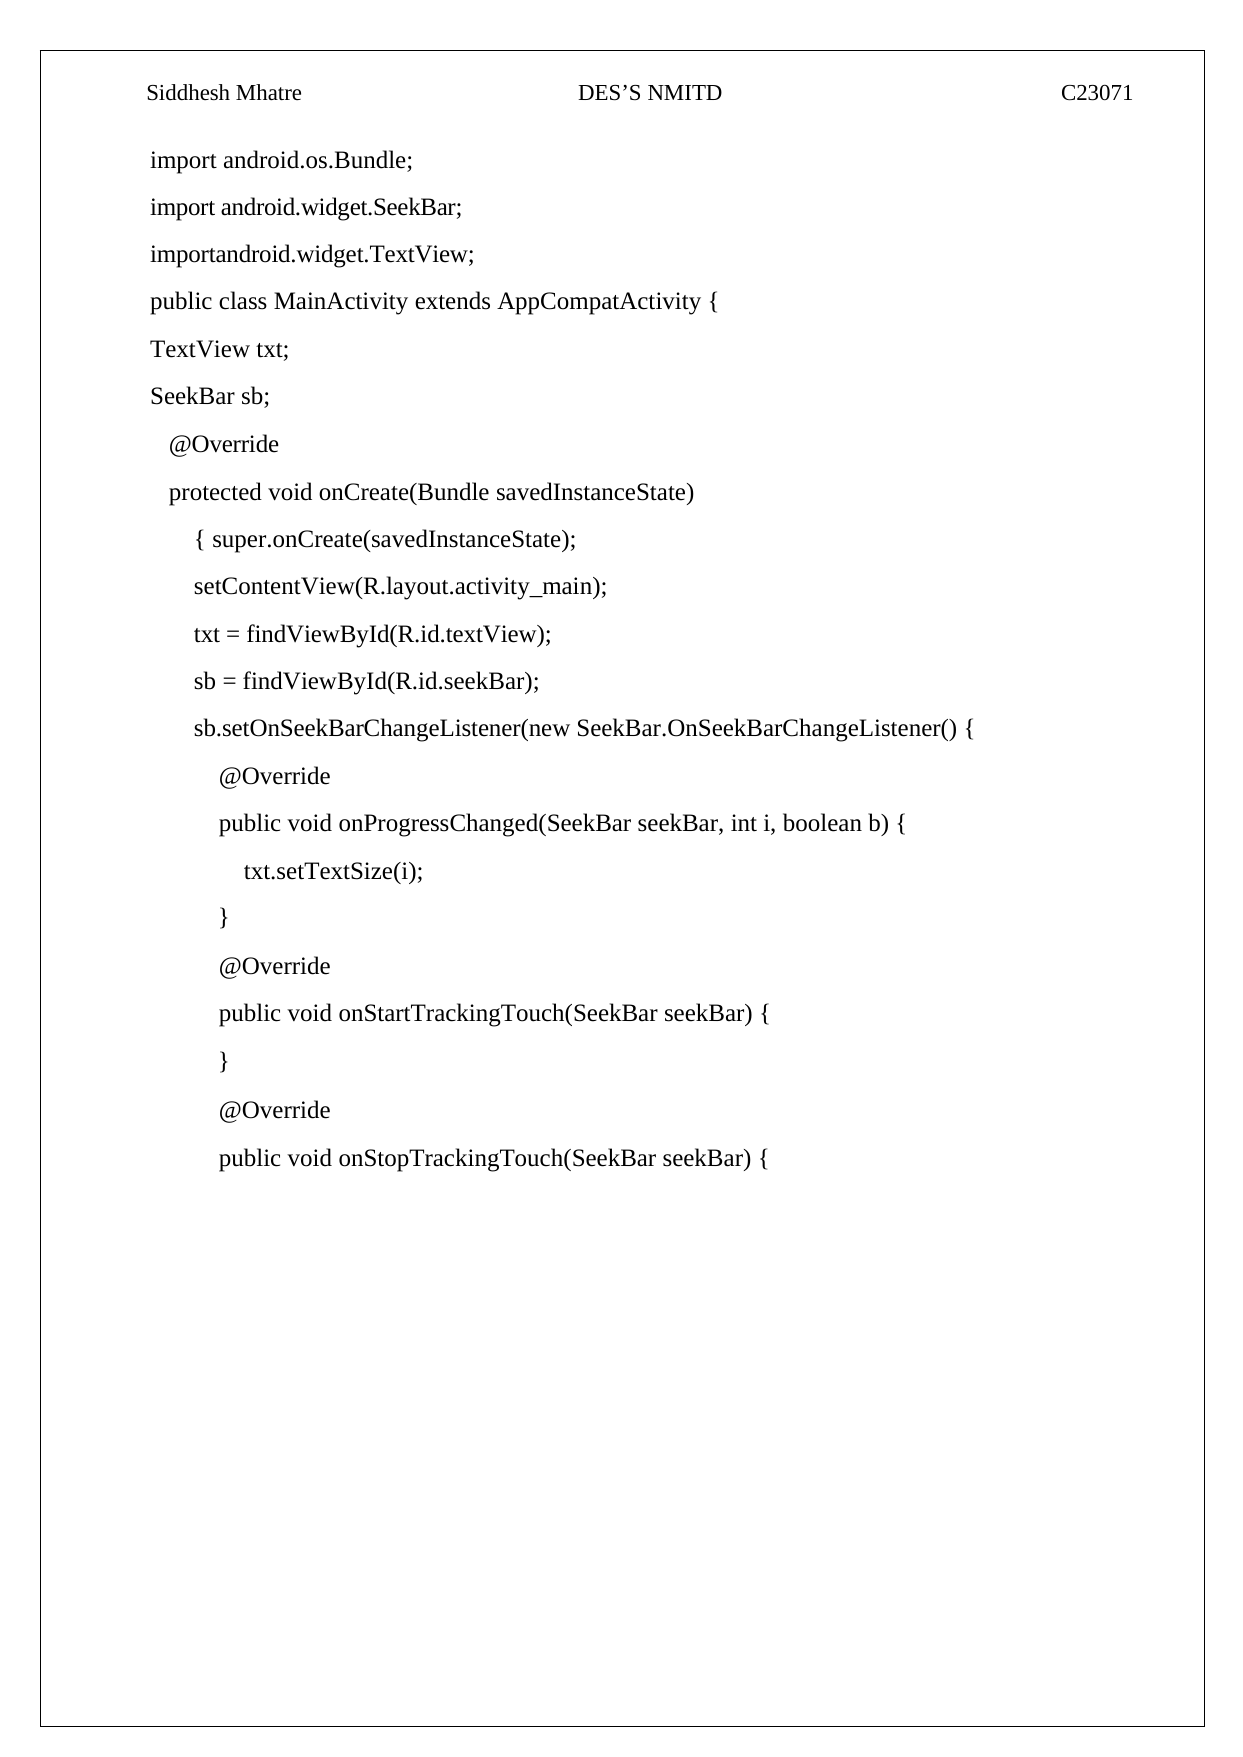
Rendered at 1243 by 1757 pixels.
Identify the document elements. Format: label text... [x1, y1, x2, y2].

text } [218, 903, 1204, 931]
text public void onProgressChanged(SeekBar seekBar, int i, boolean b) { txt.setTextSize(i); [219, 808, 916, 884]
text SeekBar sb; @Override [150, 381, 281, 457]
text @Override [219, 951, 1204, 979]
text public class MainActivity extends AppCompatActivity { TextView txt; [150, 286, 752, 363]
text import android.os.Bundle; import android.widget.SeekBar; importandroid.widget.TextView; [150, 146, 477, 268]
text txt = findViewById(R.id.textView); sb = findViewById(R.id.seekBar); [194, 619, 554, 695]
text sb.setOnSeekBarChangeListener(new SeekBar.OnSeekBarChangeListener() { @Override [194, 713, 978, 790]
text protected void onCreate(Bundle savedInstanceState) { super.onCreate(savedInstanceState); setContentView(R.layout.activity_main); [169, 477, 710, 600]
text public void onStartTrackingTouch(SeekBar seekBar) { [219, 998, 1204, 1027]
text } [218, 1046, 1204, 1075]
text public void onStopTrackingTouch(SeekBar seekBar) { [219, 1143, 1204, 1172]
text @Override [219, 1096, 1204, 1124]
